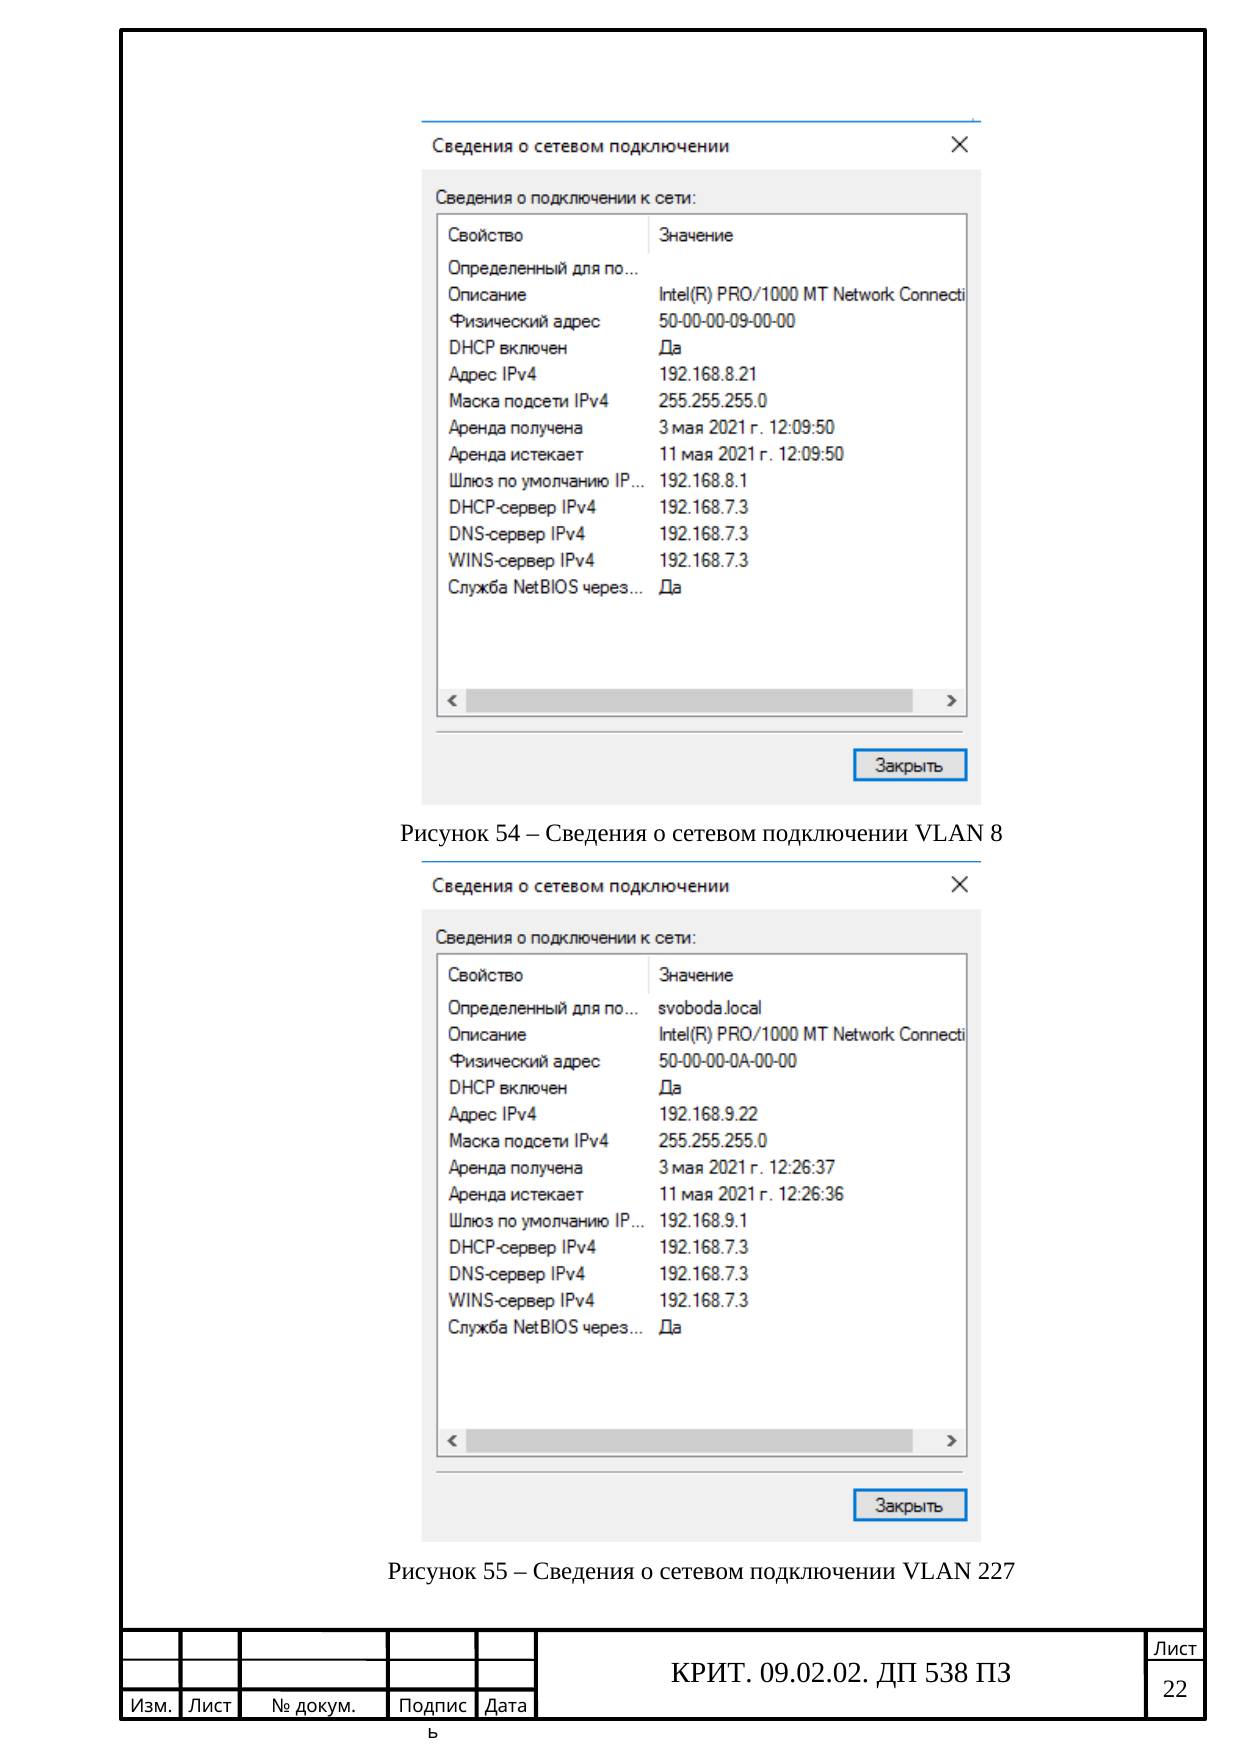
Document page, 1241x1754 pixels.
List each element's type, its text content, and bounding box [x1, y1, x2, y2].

picture [421, 118, 982, 805]
picture [421, 861, 982, 1542]
text Рисунок 55 – Сведения о сетевом подключении VLAN 227 [148, 1556, 1181, 1584]
text Рисунок 54 – Сведения о сетевом подключении VLAN 8 [148, 818, 1181, 847]
